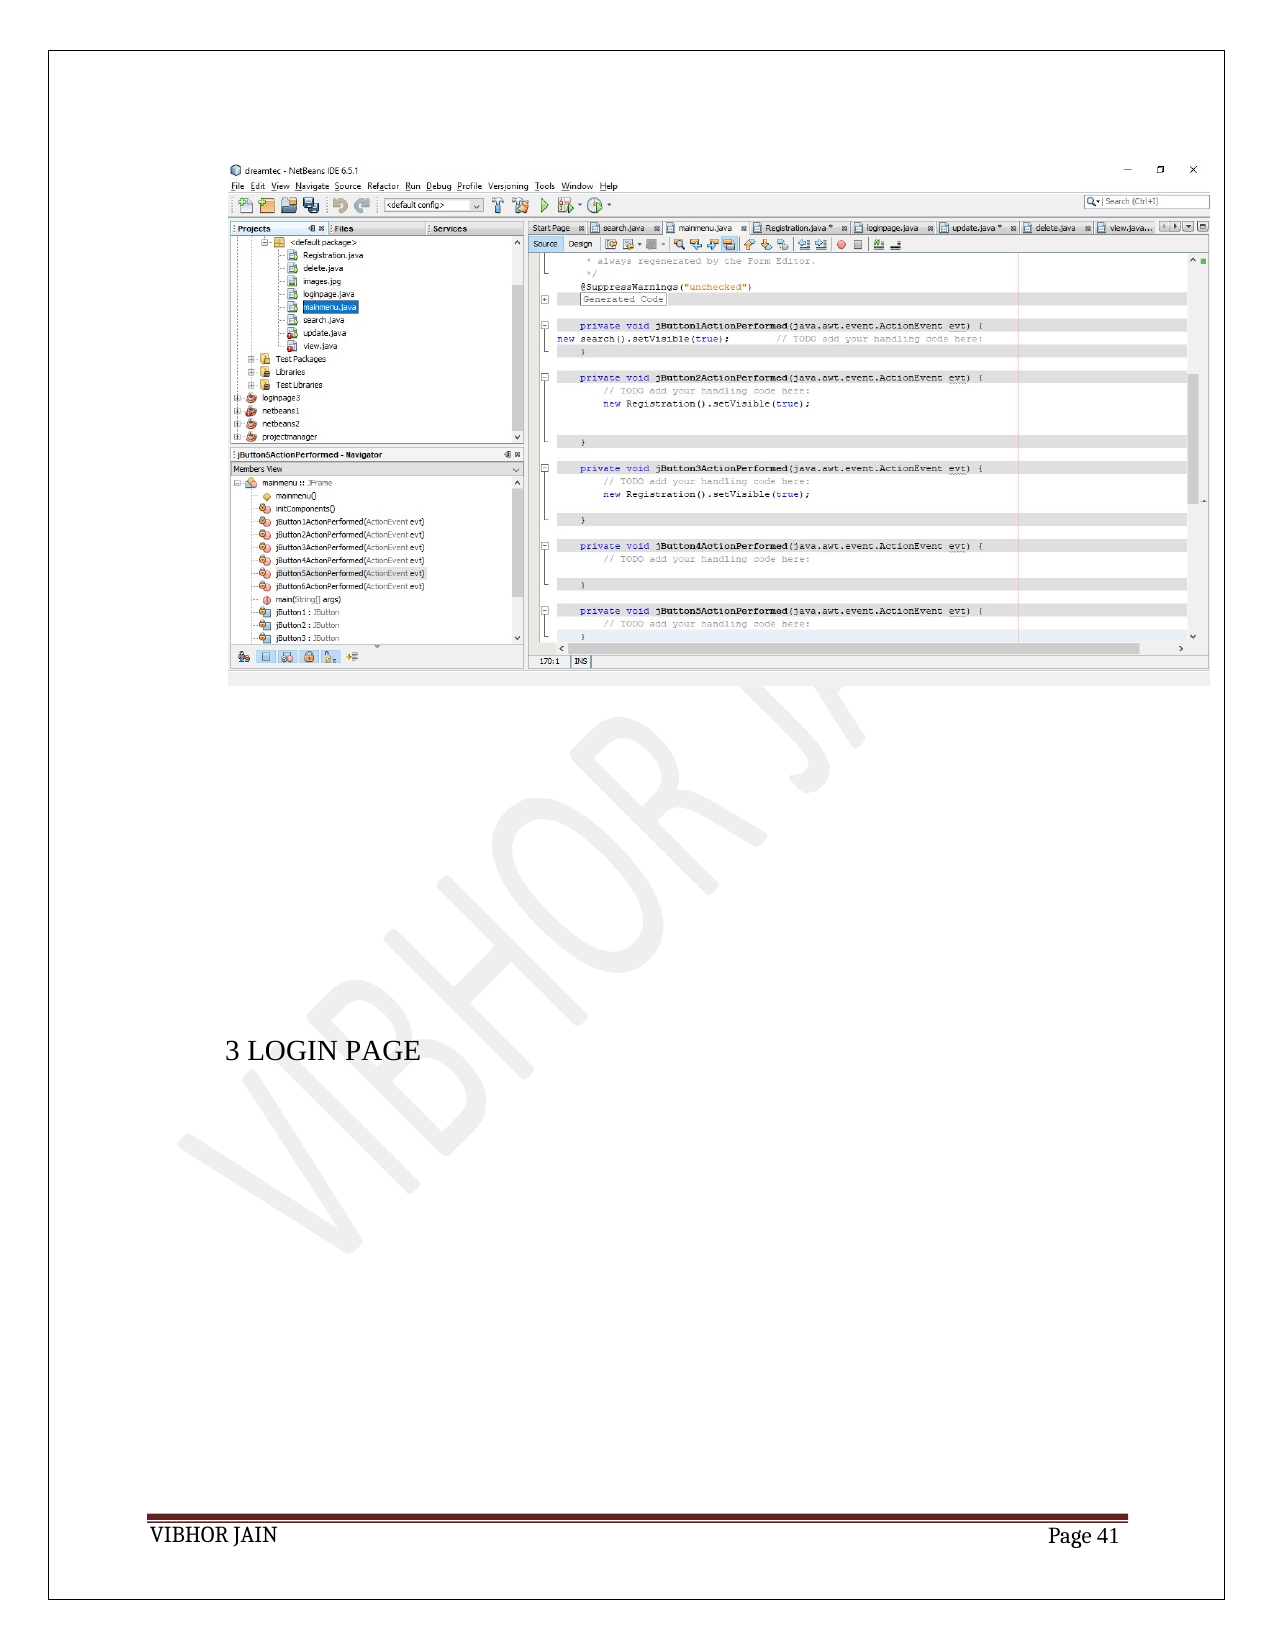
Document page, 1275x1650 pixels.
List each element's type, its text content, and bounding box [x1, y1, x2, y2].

picture [177, 162, 1210, 1254]
list LOGIN PAGE [225, 1033, 1224, 1067]
